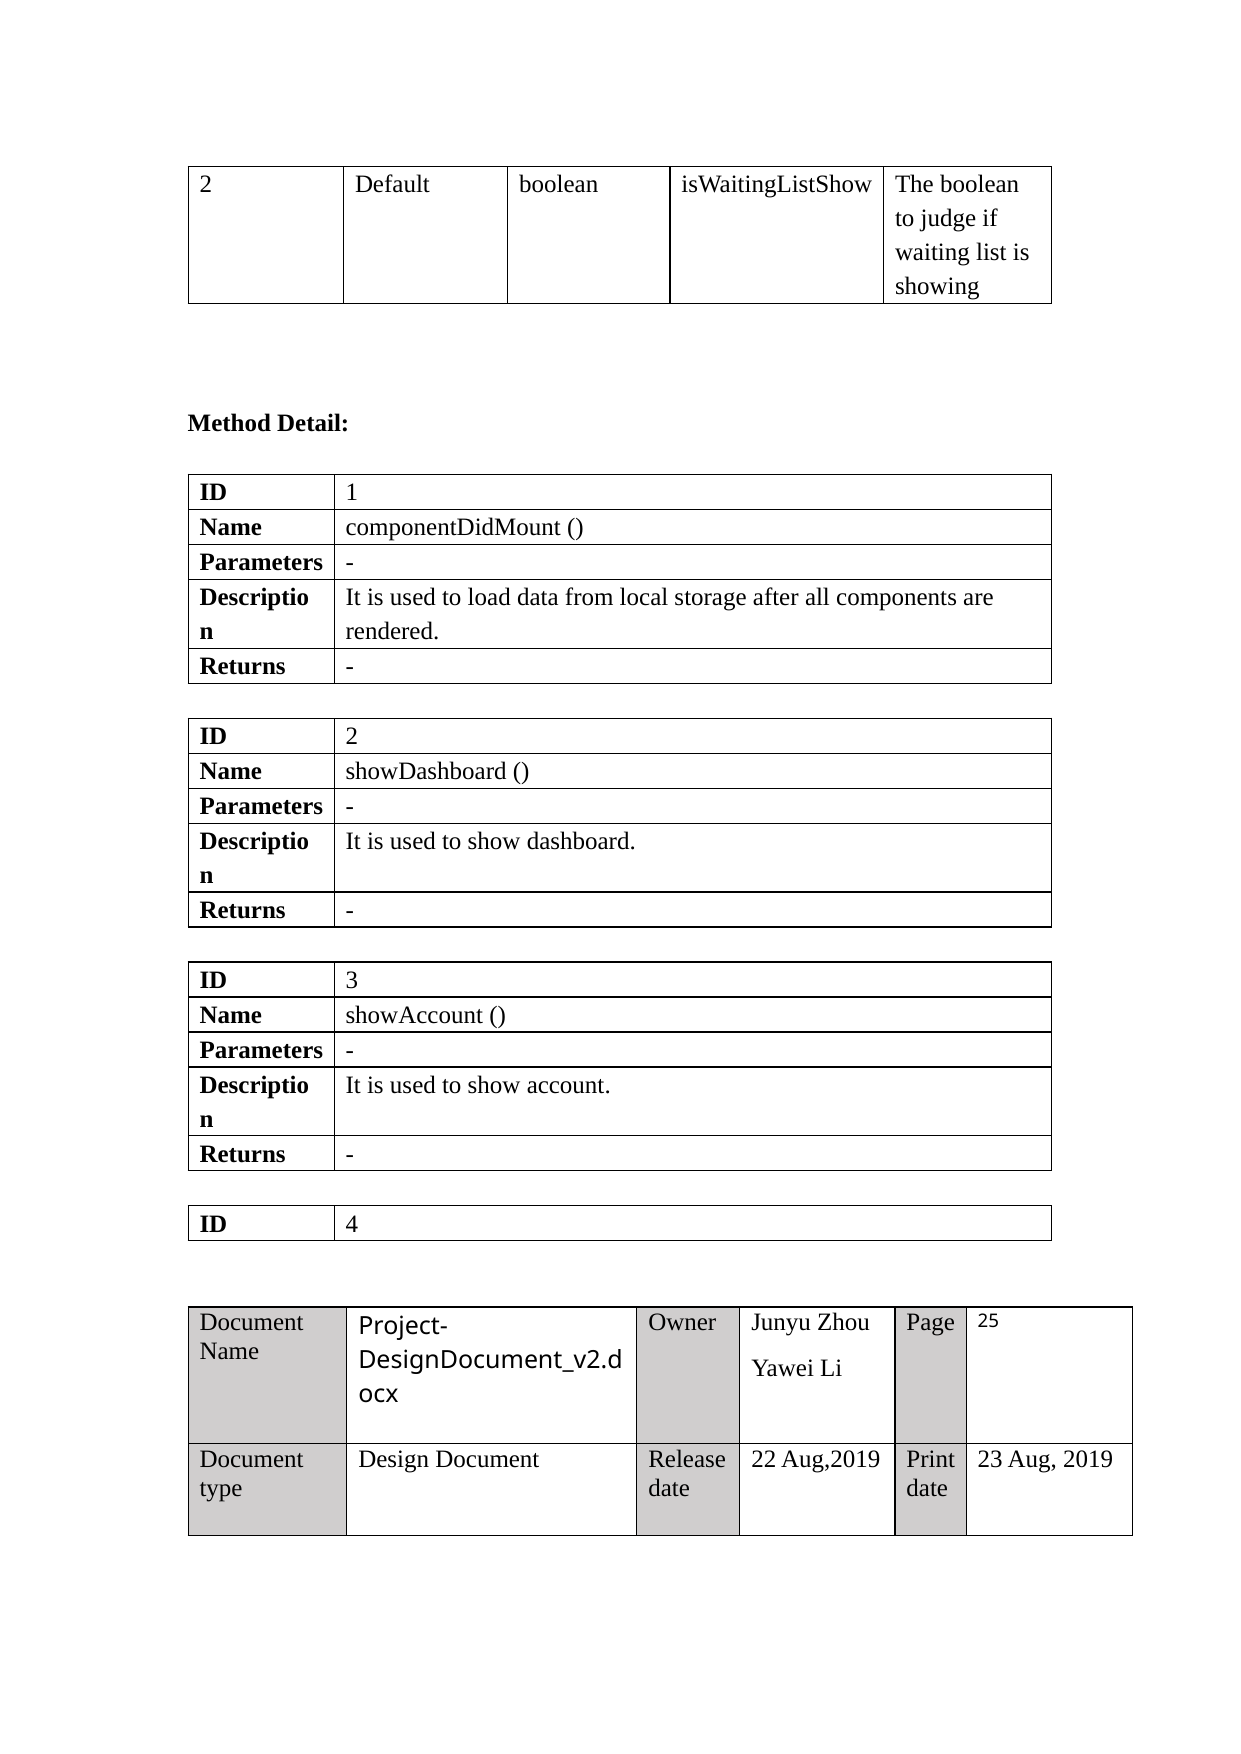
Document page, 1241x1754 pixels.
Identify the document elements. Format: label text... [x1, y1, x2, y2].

table_cell - [335, 1033, 1051, 1066]
table_cell componentDidMount () [335, 510, 1051, 543]
table_cell It is used to load data from local storage after all components are rendered. [335, 580, 1051, 647]
table_cell Returns [189, 649, 334, 682]
table_cell The boolean to judge if waiting list is showing [884, 167, 1051, 303]
table_cell Name [189, 998, 334, 1031]
table_cell Parameters [189, 545, 334, 578]
text Method Detail: [187, 406, 1053, 439]
table_cell Description [189, 824, 334, 891]
table_cell showAccount () [335, 998, 1051, 1031]
table_cell Returns [189, 893, 334, 926]
table_cell showDashboard () [335, 754, 1051, 787]
table_cell 2 [189, 167, 343, 303]
table_cell Parameters [189, 1033, 334, 1066]
table_header ID [189, 963, 334, 996]
table_cell - [335, 545, 1051, 578]
table_cell Description [189, 580, 334, 647]
table_header 2 [335, 719, 1051, 752]
table_header 4 [335, 1206, 1051, 1240]
table_cell boolean [508, 167, 669, 303]
table_header ID [189, 719, 334, 752]
table_cell isWaitingListShow [671, 167, 883, 303]
table_header ID [189, 475, 334, 508]
table_cell Returns [189, 1136, 334, 1170]
table_cell It is used to show account. [335, 1068, 1051, 1135]
table_cell Default [344, 167, 507, 303]
table_cell Description [189, 1068, 334, 1135]
table_cell - [335, 789, 1051, 822]
table_header ID [189, 1206, 334, 1240]
table_header 1 [335, 475, 1051, 508]
table_cell Name [189, 754, 334, 787]
table_cell - [335, 1136, 1051, 1170]
table_cell - [335, 649, 1051, 682]
table_cell Parameters [189, 789, 334, 822]
table_header 3 [335, 963, 1051, 996]
table_cell - [335, 893, 1051, 926]
table_cell It is used to show dashboard. [335, 824, 1051, 891]
table_cell Name [189, 510, 334, 543]
